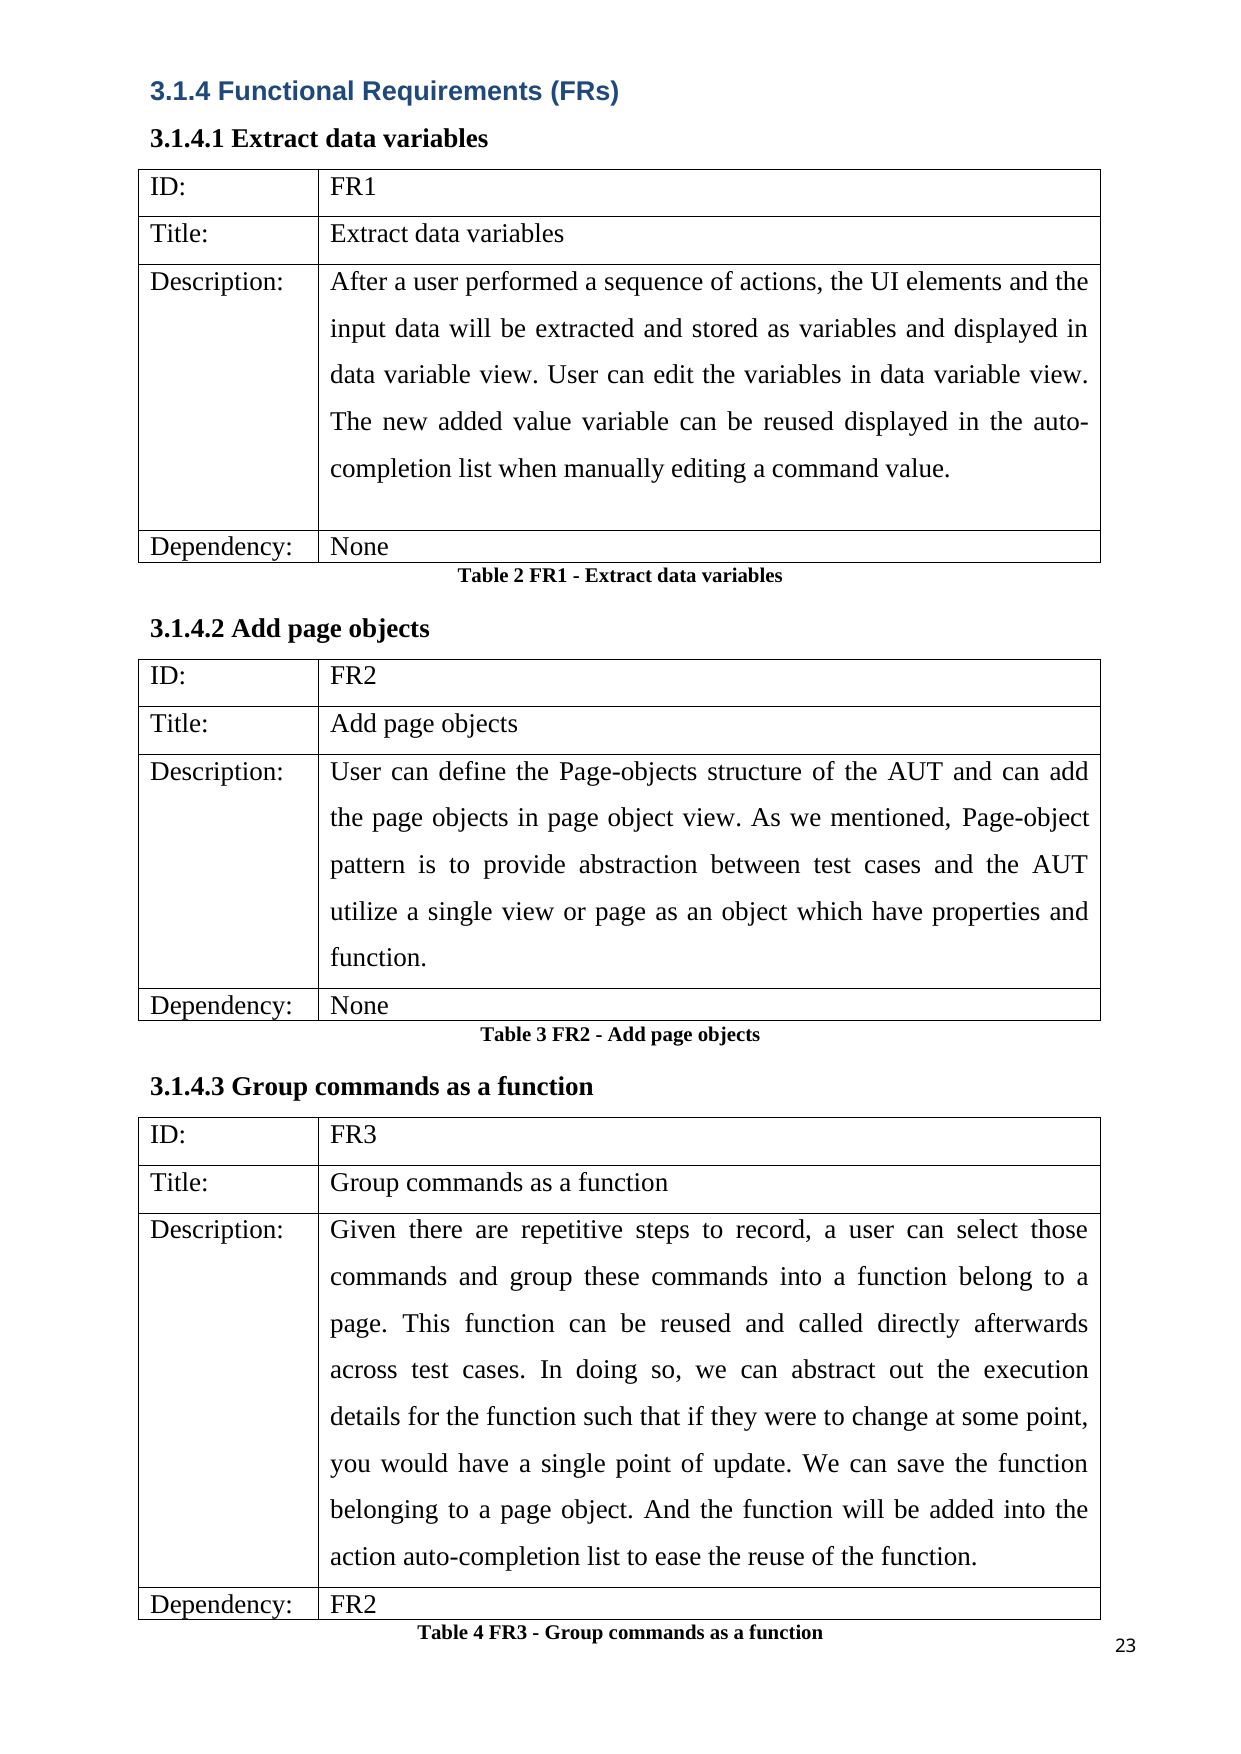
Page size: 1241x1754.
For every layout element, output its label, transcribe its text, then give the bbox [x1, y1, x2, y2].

text Table 3 FR2 - Add page objects [150, 1021, 1090, 1046]
table_cell Given there are repetitive steps to record, a user can select those commands and group these commands into a function belong to a page. This function can be reused and called directly afterwards across test cases. In doing so, we can abstract out the execution details for the function such that if they were to change at some point, you would have a single point of update. We can save the function belonging to a page object. And the function will be added into the action auto-completion list to ease the reuse of the function. [319, 1214, 1100, 1587]
table_cell FR2 [319, 1588, 1100, 1619]
table_header ID: [139, 1118, 318, 1165]
table_header ID: [139, 660, 318, 706]
table_cell None [319, 989, 1100, 1020]
table_cell None [319, 531, 1100, 562]
table_cell Add page objects [319, 707, 1100, 754]
table_cell Title: [139, 1166, 318, 1213]
table_cell Description: [139, 265, 318, 529]
table_cell Group commands as a function [319, 1166, 1100, 1213]
subtitle 3.1.4.1 Extract data variables [150, 122, 1090, 153]
table_cell User can define the Page-objects structure of the AUT and can add the page objects in page object view. As we mentioned, Page-object pattern is to provide abstraction between test cases and the AUT utilize a single view or page as an object which have properties and function. [319, 755, 1100, 988]
text Table 2 FR1 - Extract data variables [150, 563, 1090, 587]
table_cell Dependency: [139, 1588, 318, 1619]
subtitle 3.1.4 Functional Requirements (FRs) [150, 75, 1090, 106]
text Table 4 FR3 - Group commands as a function [150, 1620, 1090, 1644]
table_cell Title: [139, 707, 318, 754]
table_cell Dependency: [139, 989, 318, 1020]
table_cell Description: [139, 1214, 318, 1587]
subtitle 3.1.4.2 Add page objects [150, 612, 1090, 643]
table_cell After a user performed a sequence of actions, the UI elements and the input data will be extracted and stored as variables and displayed in data variable view. User can edit the variables in data variable view. The new added value variable can be reused displayed in the auto-completion list when manually editing a command value. [319, 265, 1100, 529]
table_header FR1 [319, 170, 1100, 216]
table_header FR2 [319, 660, 1100, 706]
subtitle 3.1.4.3 Group commands as a function [150, 1071, 1090, 1102]
table_cell Extract data variables [319, 217, 1100, 264]
table_cell Description: [139, 755, 318, 988]
table_cell Dependency: [139, 531, 318, 562]
table_header FR3 [319, 1118, 1100, 1165]
table_header ID: [139, 170, 318, 216]
table_cell Title: [139, 217, 318, 264]
